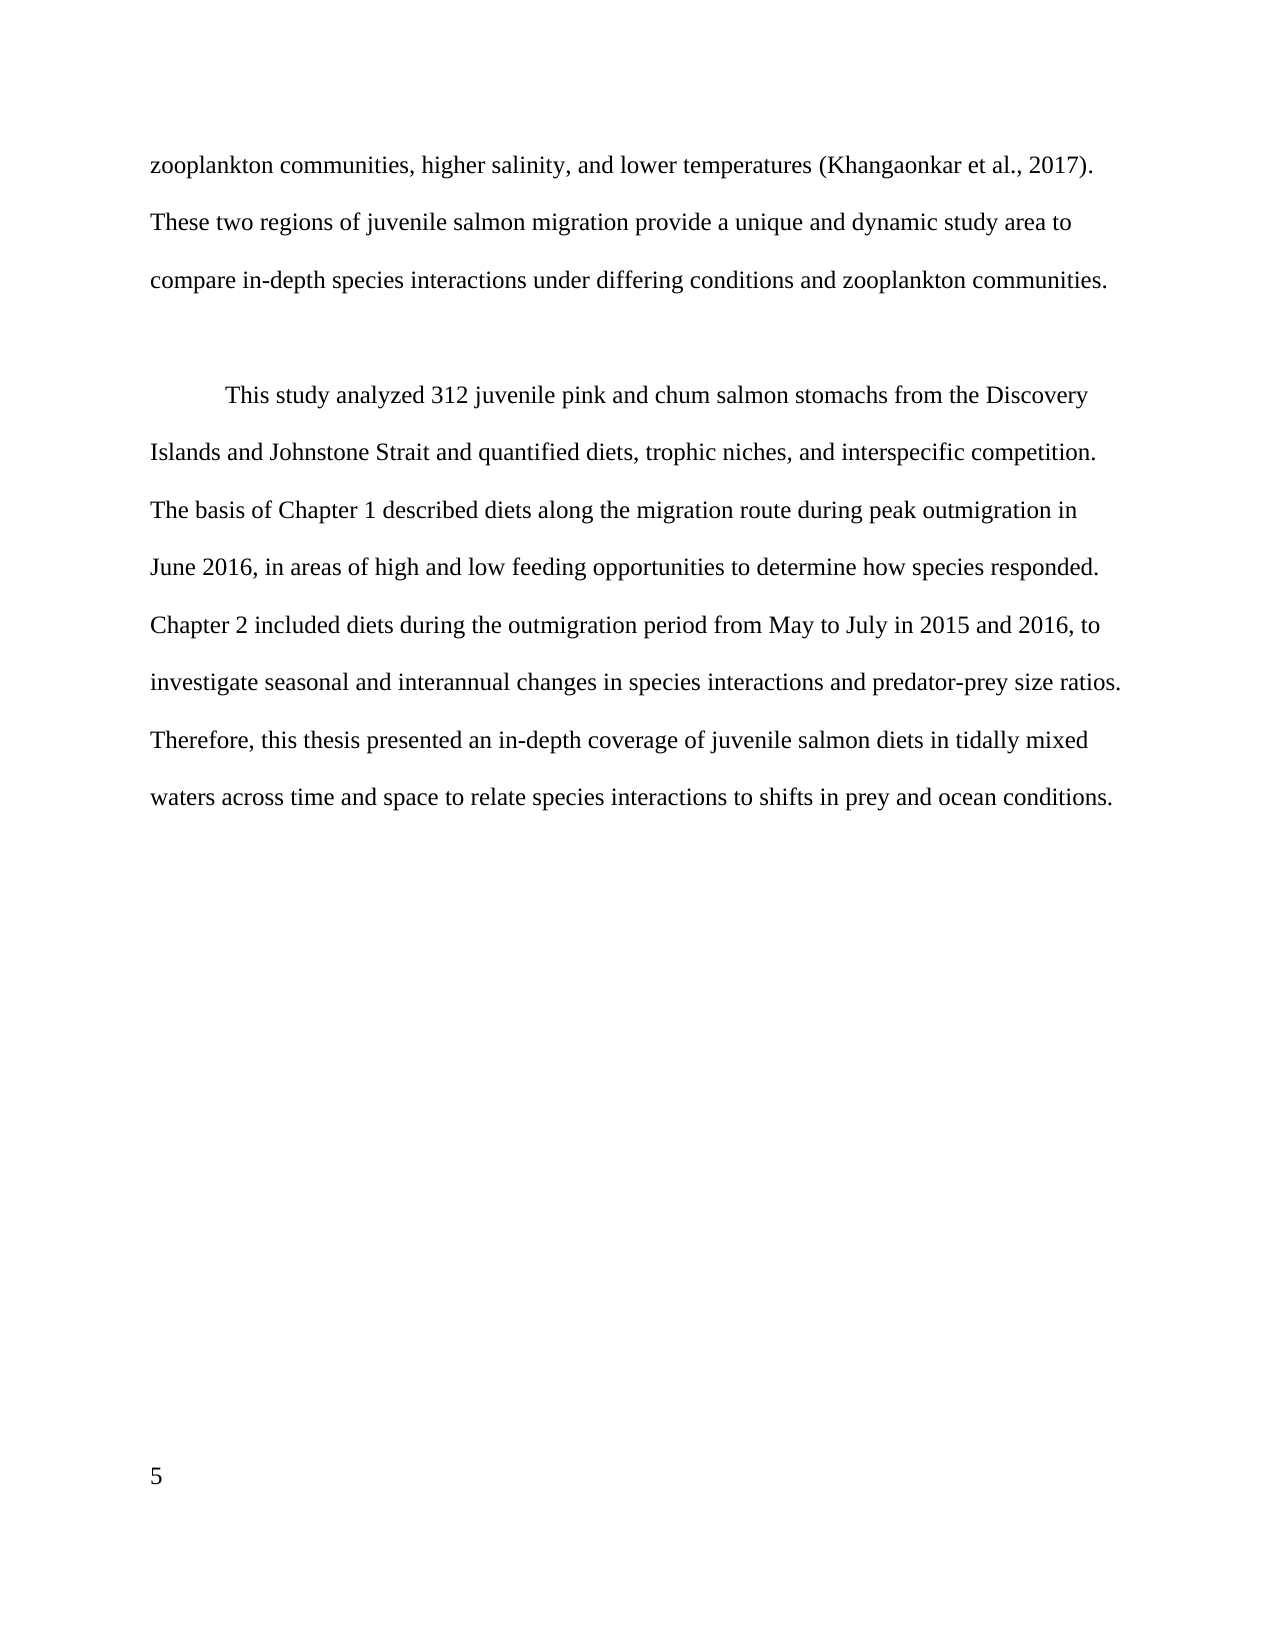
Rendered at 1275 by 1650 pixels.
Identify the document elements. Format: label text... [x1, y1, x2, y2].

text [150, 150, 1125, 294]
text This study analyzed 312 juvenile pink and chum salmon stomachs from the Discovery Islands and Johnstone Strait and quantified diets, trophic niches, and interspecific competition. The basis of Chapter 1 described diets along the migration route during peak outmigration in June 2016, in areas of high and low feeding opportunities to determine how species responded. Chapter 2 included diets during the outmigration period from May to July in 2015 and 2016, to investigate seasonal and interannual changes in species interactions and predator-prey size ratios. Therefore, this thesis presented an in-depth coverage of juvenile salmon diets in tidally mixed waters across time and space to relate species interactions to shifts in prey and ocean conditions. [150, 380, 1125, 811]
